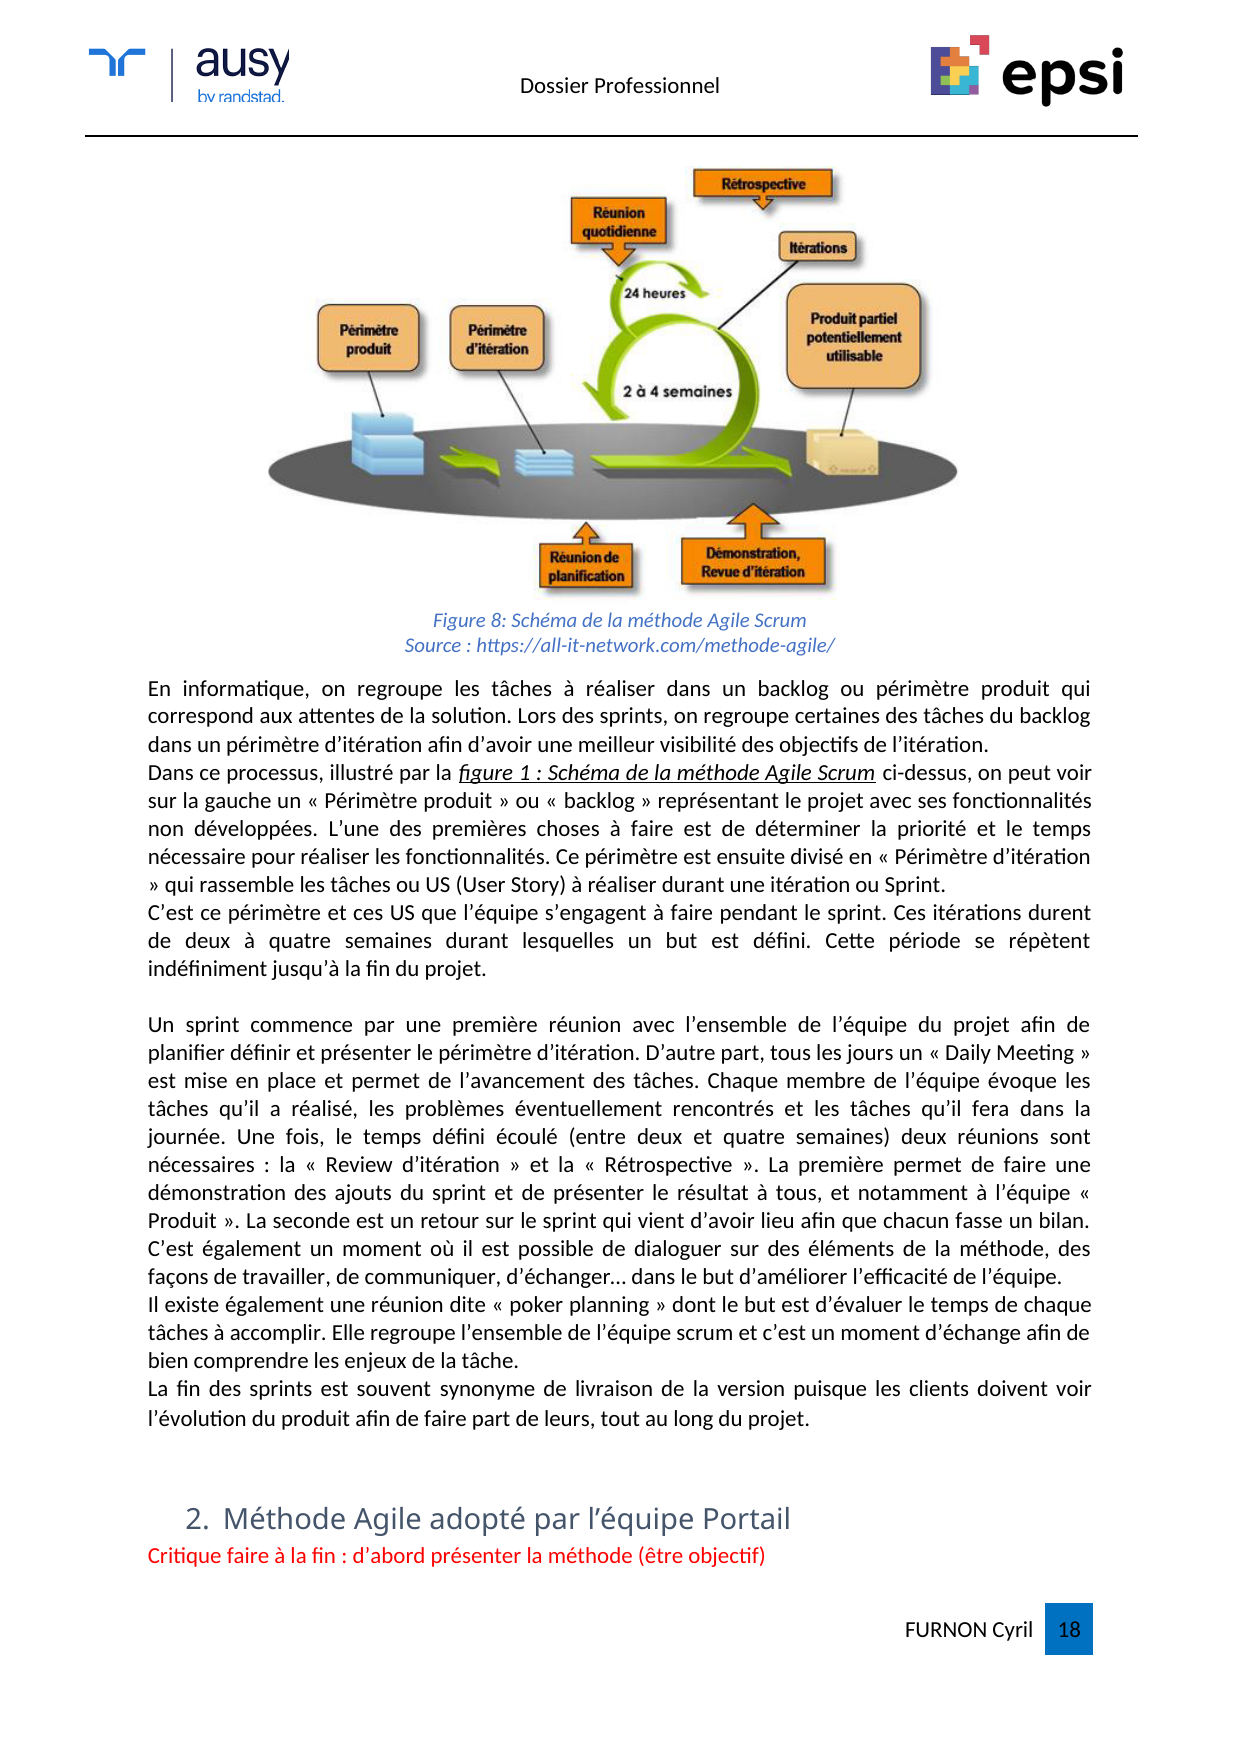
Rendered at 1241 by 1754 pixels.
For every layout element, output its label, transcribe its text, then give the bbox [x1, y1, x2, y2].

subtitle Méthode Agile adopté par l’équipe Portail [185, 1498, 1093, 1538]
text Un sprint commence par une première réunion avec l’ensemble de l’équipe du projet afin de planifier définir et présenter le périmètre d’itération. D’autre part, tous les jours un « Daily Meeting » est mise en place et permet de l’avancement des tâches. Chaque membre de l’équipe évoque les tâches qu’il a réalisé, les problèmes éventuellement rencontrés et les tâches qu’il fera dans la journée. Une fois, le temps défini écoulé (entre deux et quatre semaines) deux réunions sont nécessaires : la « Review d’itération » et la « Rétrospective ». La première permet de faire une démonstration des ajouts du sprint et de présenter le résultat à tous, et notamment à l’équipe « Produit ». La seconde est un retour sur le sprint qui vient d’avoir lieu afin que chacun fasse un bilan. C’est également un moment où il est possible de dialoguer sur des éléments de la méthode, des façons de travailler, de communiquer, d’échanger… dans le but d’améliorer l’efficacité de l’équipe. [148, 1010, 1093, 1290]
text Il existe également une réunion dite « poker planning » dont le but est d’évaluer le temps de chaque tâches à accomplir. Elle regroupe l’ensemble de l’équipe scrum et c’est un moment d’échange afin de bien comprendre les enjeux de la tâche. [148, 1290, 1093, 1374]
text C’est ce périmètre et ces US que l’équipe s’engagent à faire pendant le sprint. Ces itérations durent de deux à quatre semaines durant lesquelles un but est défini. Cette période se répètent indéfiniment jusqu’à la fin du projet. [148, 898, 1093, 982]
text La fin des sprints est souvent synonyme de livraison de la version puisque les clients doivent voir l’évolution du produit afin de faire part de leurs, tout au long du projet. [148, 1374, 1093, 1432]
text Critique faire à la fin : d’abord présenter la méthode (être objectif) [148, 1541, 1093, 1569]
text Dans ce processus, illustré par la figure 1 : Schéma de la méthode Agile Scrum ci-dessus, on peut voir sur la gauche un « Périmètre produit » ou « backlog » représentant le projet avec ses fonctionnalités non développées. L’une des premières choses à faire est de déterminer la priorité et le temps nécessaire pour réaliser les fonctionnalités. Ce périmètre est ensuite divisé en « Périmètre d’itération » qui rassemble les tâches ou US (User Story) à réaliser durant une itération ou Sprint. [148, 758, 1093, 898]
picture [88, 48, 289, 102]
text En informatique, on regroupe les tâches à réaliser dans un backlog ou périmètre produit qui correspond aux attentes de la solution. Lors des sprints, on regroupe certaines des tâches du backlog dans un périmètre d’itération afin d’avoir une meilleur visibilité des objectifs de l’itération. [148, 148, 1093, 758]
